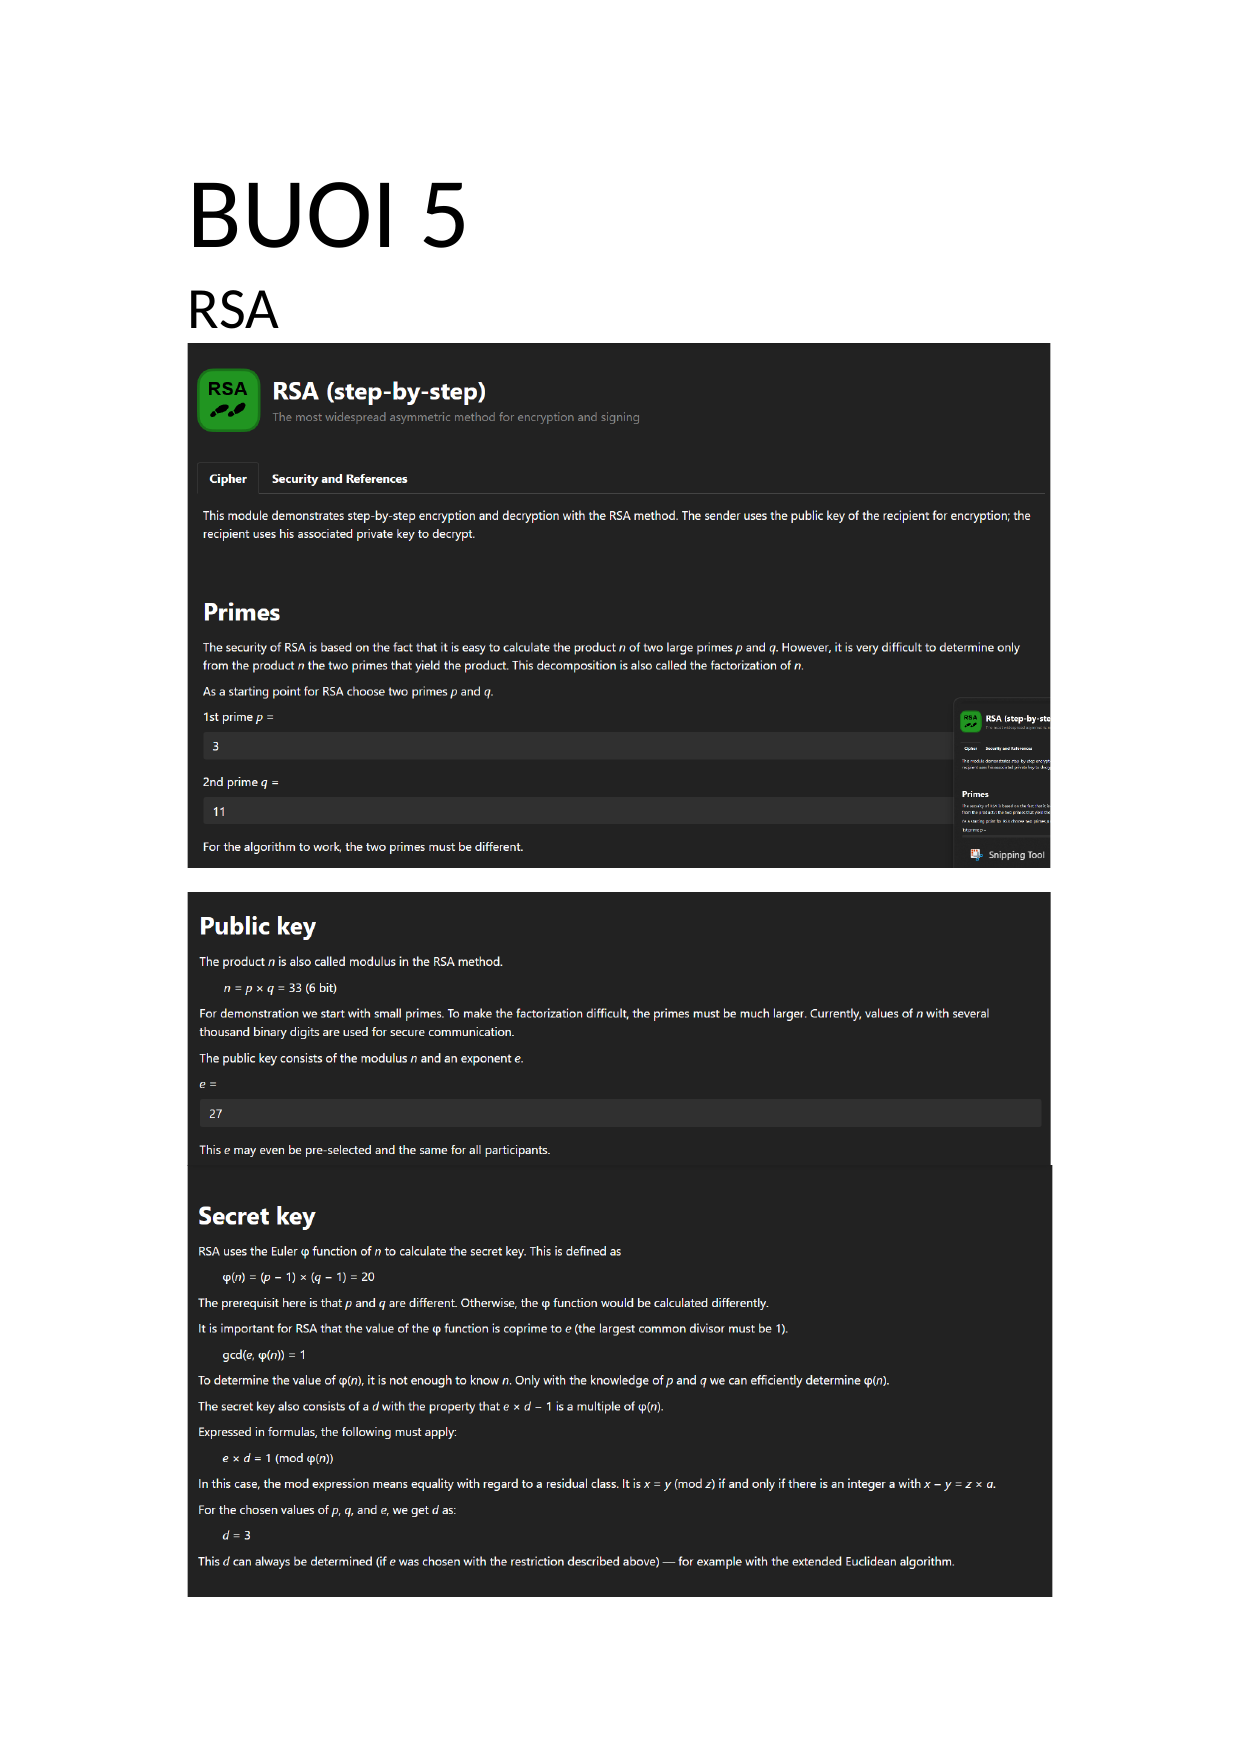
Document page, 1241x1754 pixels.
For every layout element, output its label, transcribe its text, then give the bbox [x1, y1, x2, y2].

picture [187, 343, 1051, 868]
picture [187, 892, 1053, 1597]
text RSA [187, 272, 1053, 343]
text BUOI 5 [187, 150, 1053, 272]
